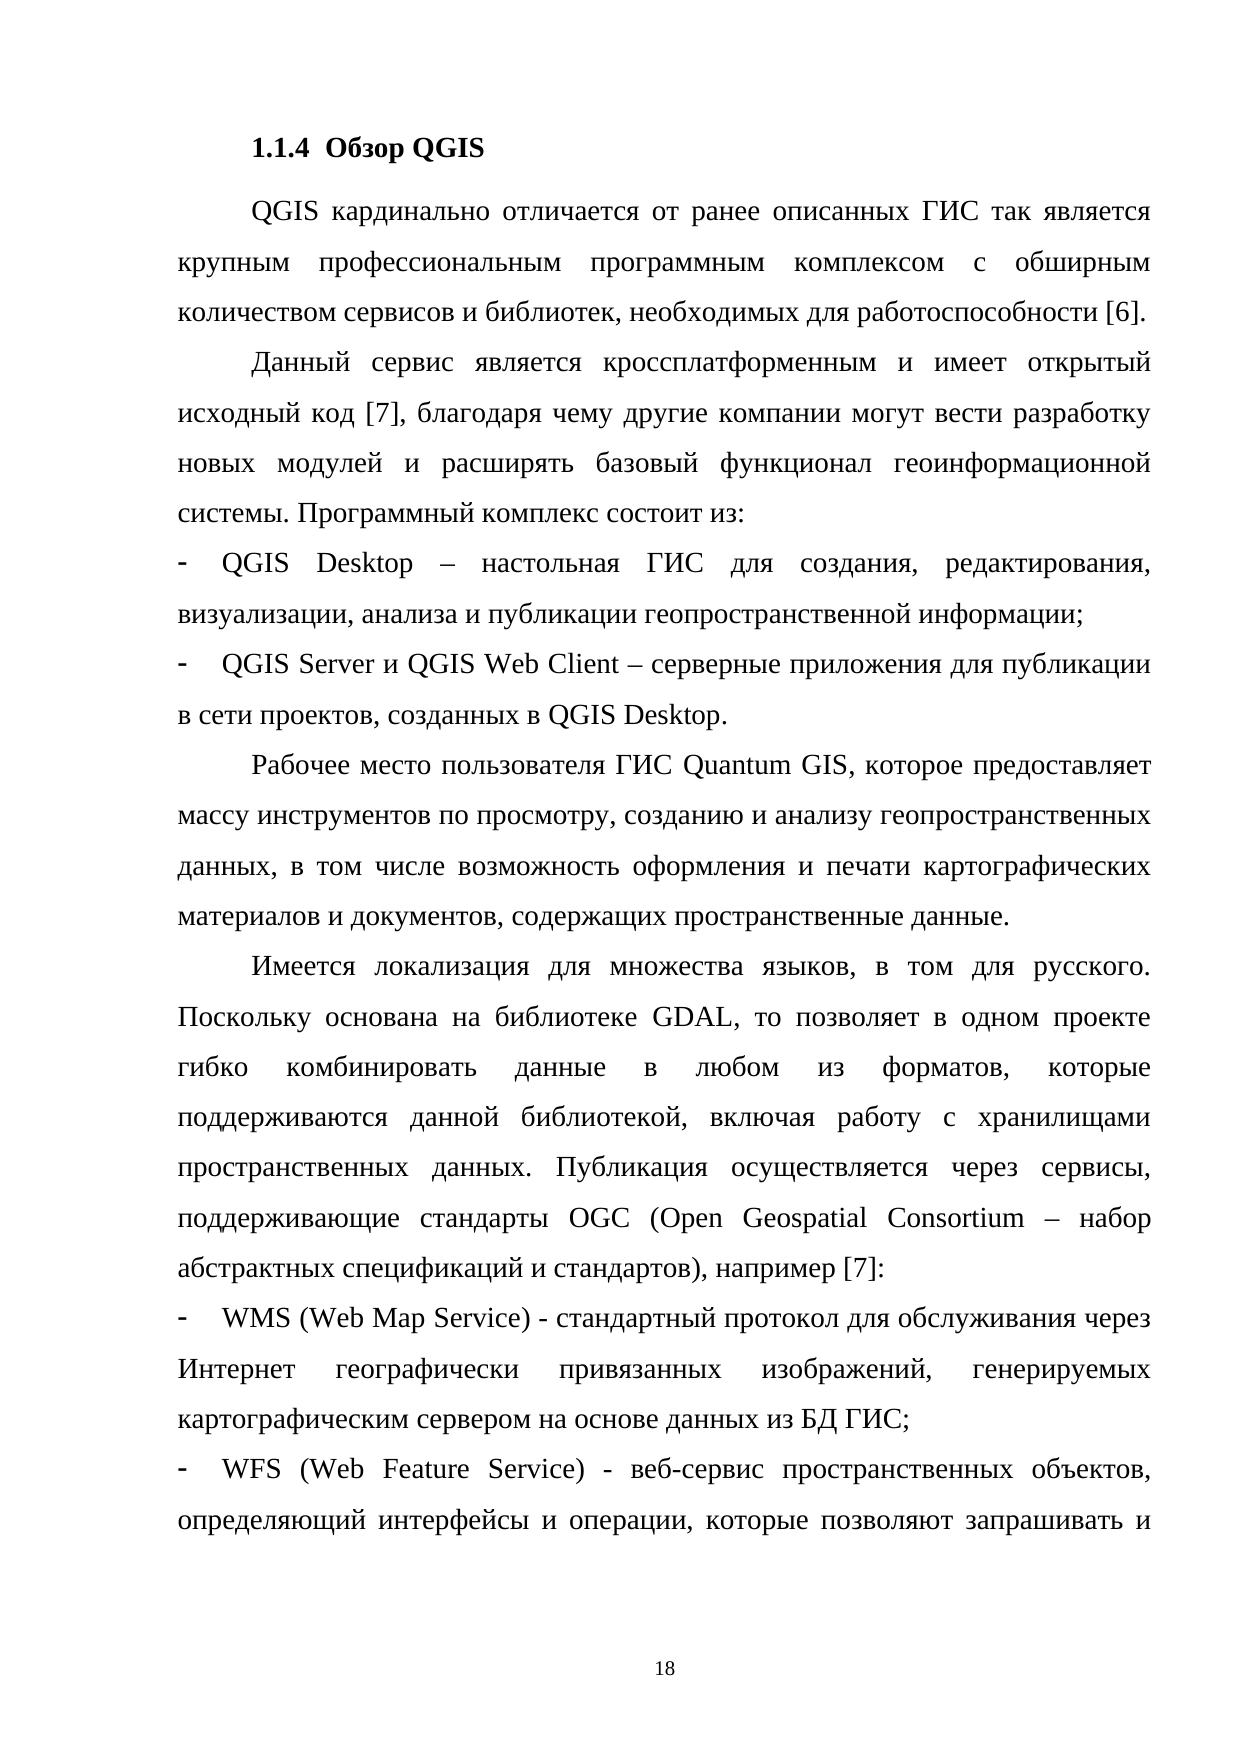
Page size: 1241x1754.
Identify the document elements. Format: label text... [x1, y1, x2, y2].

list QGIS Desktop – настольная ГИС для создания, редактирования, визуализации, анализа и публикации геопространственной информации; [177, 546, 1152, 629]
text Рабочее место пользователя ГИС Quantum GIS, которое предоставляет массу инструментов по просмотру, созданию и анализу геопространственных данных, в том числе возможность оформления и печати картографических материалов и документов, содержащих пространственные данные. [177, 747, 1152, 932]
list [177, 1452, 1152, 1536]
text QGIS кардинально отличается от ранее описанных ГИС так является крупным профессиональным программным комплексом с обширным количеством сервисов и библиотек, необходимых для работоспособности [6]. [177, 193, 1152, 328]
list QGIS Server и QGIS Web Client – серверные приложения для публикации в сети проектов, созданных в QGIS Desktop. [177, 646, 1152, 730]
text Данный сервис является кроссплатформенным и имеет открытый исходный код [7], благодаря чему другие компании могут вести разработку новых модулей и расширять базовый функционал геоинформационной системы. Программный комплекс состоит из: [177, 344, 1152, 529]
subtitle Обзор QGIS [177, 131, 1152, 164]
text Имеется локализация для множества языков, в том для русского. Поскольку основана на библиотеке GDAL, то позволяет в одном проекте гибко комбинировать данные в любом из форматов, которые поддерживаются данной библиотекой, включая работу с хранилищами пространственных данных. Публикация осуществляется через сервисы, поддерживающие стандарты OGC (Open Geospatial Consortium – набор абстрактных спецификаций и стандартов), например [7]: [177, 948, 1152, 1284]
list WMS (Web Map Service) - стандартный протокол для обслуживания через Интернет географически привязанных изображений, генерируемых картографическим сервером на основе данных из БД ГИС; [177, 1301, 1152, 1435]
